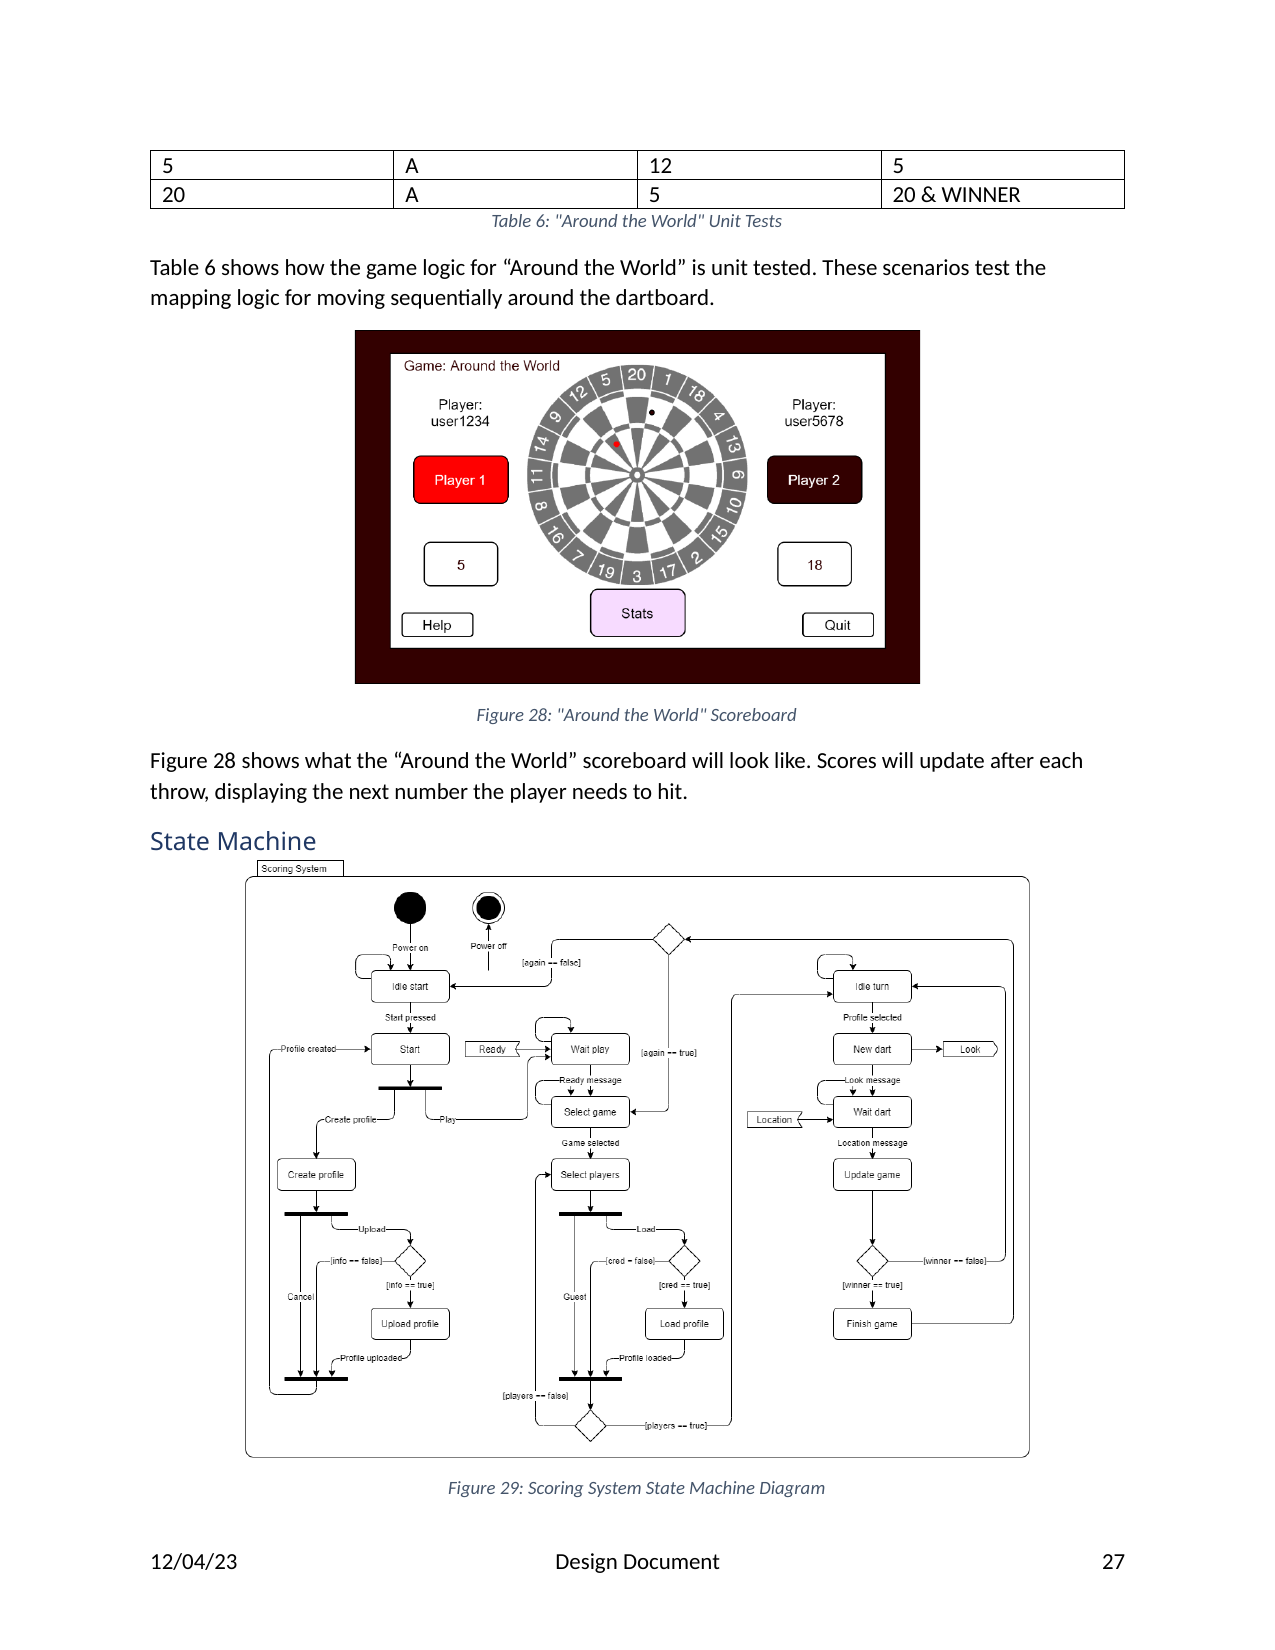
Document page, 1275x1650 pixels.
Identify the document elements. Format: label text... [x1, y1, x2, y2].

subtitle State Machine [150, 824, 1125, 858]
table_cell 5 [882, 151, 1124, 179]
table_cell A [394, 180, 637, 208]
table_cell 20 & WINNER [882, 180, 1124, 208]
table_cell 12 [638, 151, 881, 179]
text Table 6 shows how the game logic for “Around the World” is unit tested. These scenarios test the mapping logic for moving sequentially around the dartboard. [150, 253, 1125, 311]
picture [245, 860, 1030, 1458]
table_cell 20 [151, 180, 393, 208]
picture [354, 330, 921, 684]
table_cell 5 [638, 180, 881, 208]
table_cell 5 [151, 151, 393, 179]
text Figure 28 shows what the “Around the World” scoreboard will look like. Scores will update after each throw, displaying the next number the player needs to hit. [150, 747, 1125, 805]
table_cell A [394, 151, 637, 179]
